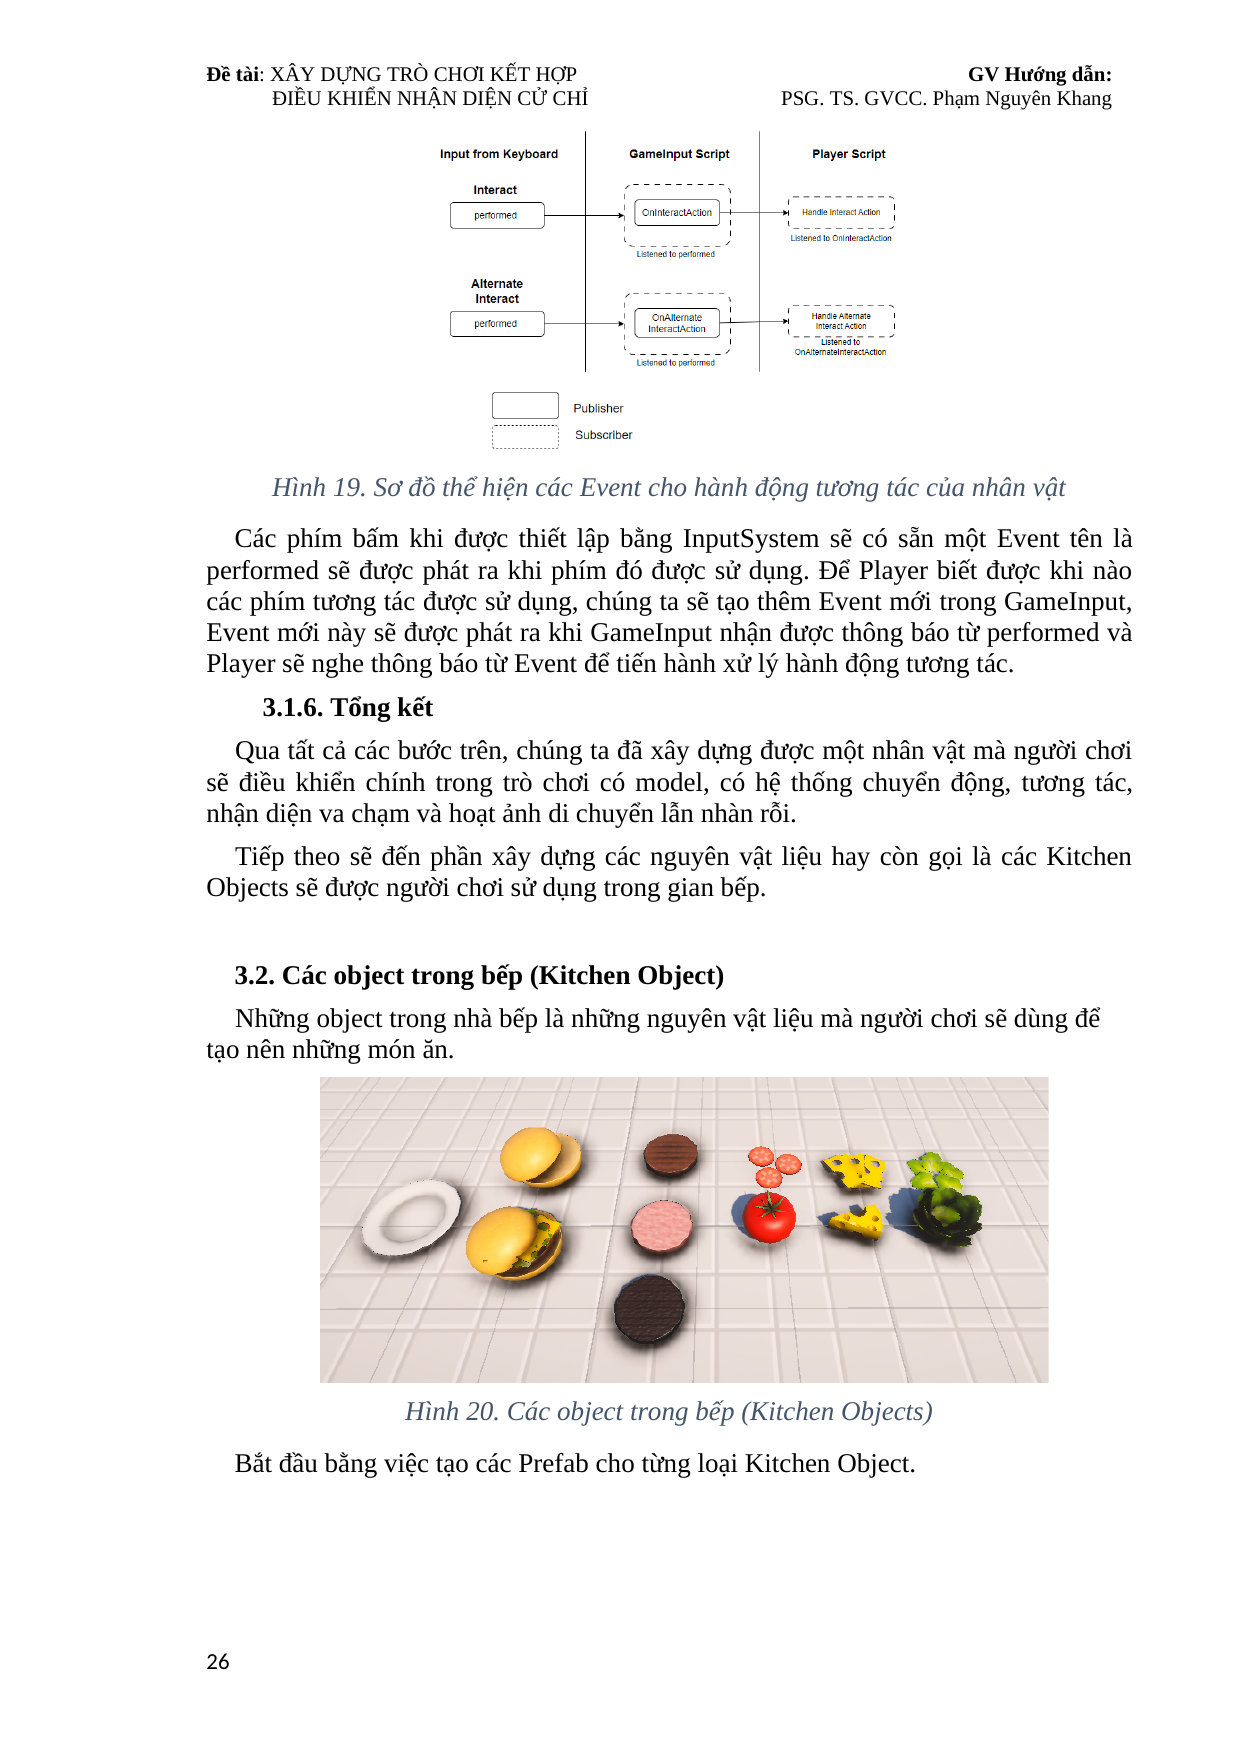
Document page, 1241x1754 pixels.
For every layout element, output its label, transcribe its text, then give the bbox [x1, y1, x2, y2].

picture [320, 1077, 1049, 1383]
text Những object trong nhà bếp là những nguyên vật liệu mà người chơi sẽ dùng để tạo nên những món ăn. [206, 1002, 1134, 1065]
text Các phím bấm khi được thiết lập bằng InputSystem sẽ có sẵn một Event tên là performed sẽ được phát ra khi phím đó được sử dụng. Để Player biết được khi nào các phím tương tác được sử dụng, chúng ta sẽ tạo thêm Event mới trong GameInput, Event mới này sẽ được phát ra khi GameInput nhận được thông báo từ performed và Player sẽ nghe thông báo từ Event để tiến hành xử lý hành động tương tác. [206, 523, 1134, 678]
text Hình 19. Sơ đồ thể hiện các Event cho hành động tương tác của nhân vật [206, 471, 1134, 502]
picture [400, 123, 940, 459]
subtitle 3.2. Các object trong bếp (Kitchen Object) [234, 959, 1134, 990]
subtitle 3.1.6. Tổng kết [262, 691, 1134, 722]
text Qua tất cả các bước trên, chúng ta đã xây dựng được một nhân vật mà người chơi sẽ điều khiển chính trong trò chơi có model, có hệ thống chuyển động, tương tác, nhận diện va chạm và hoạt ảnh di chuyển lẫn nhàn rỗi. [206, 734, 1134, 828]
text Bắt đầu bằng việc tạo các Prefab cho từng loại Kitchen Object. [206, 1447, 1134, 1478]
text Hình 20. Các object trong bếp (Kitchen Objects) [206, 1395, 1134, 1426]
text Tiếp theo sẽ đến phần xây dựng các nguyên vật liệu hay còn gọi là các Kitchen Objects sẽ được người chơi sử dụng trong gian bếp. [206, 840, 1134, 903]
